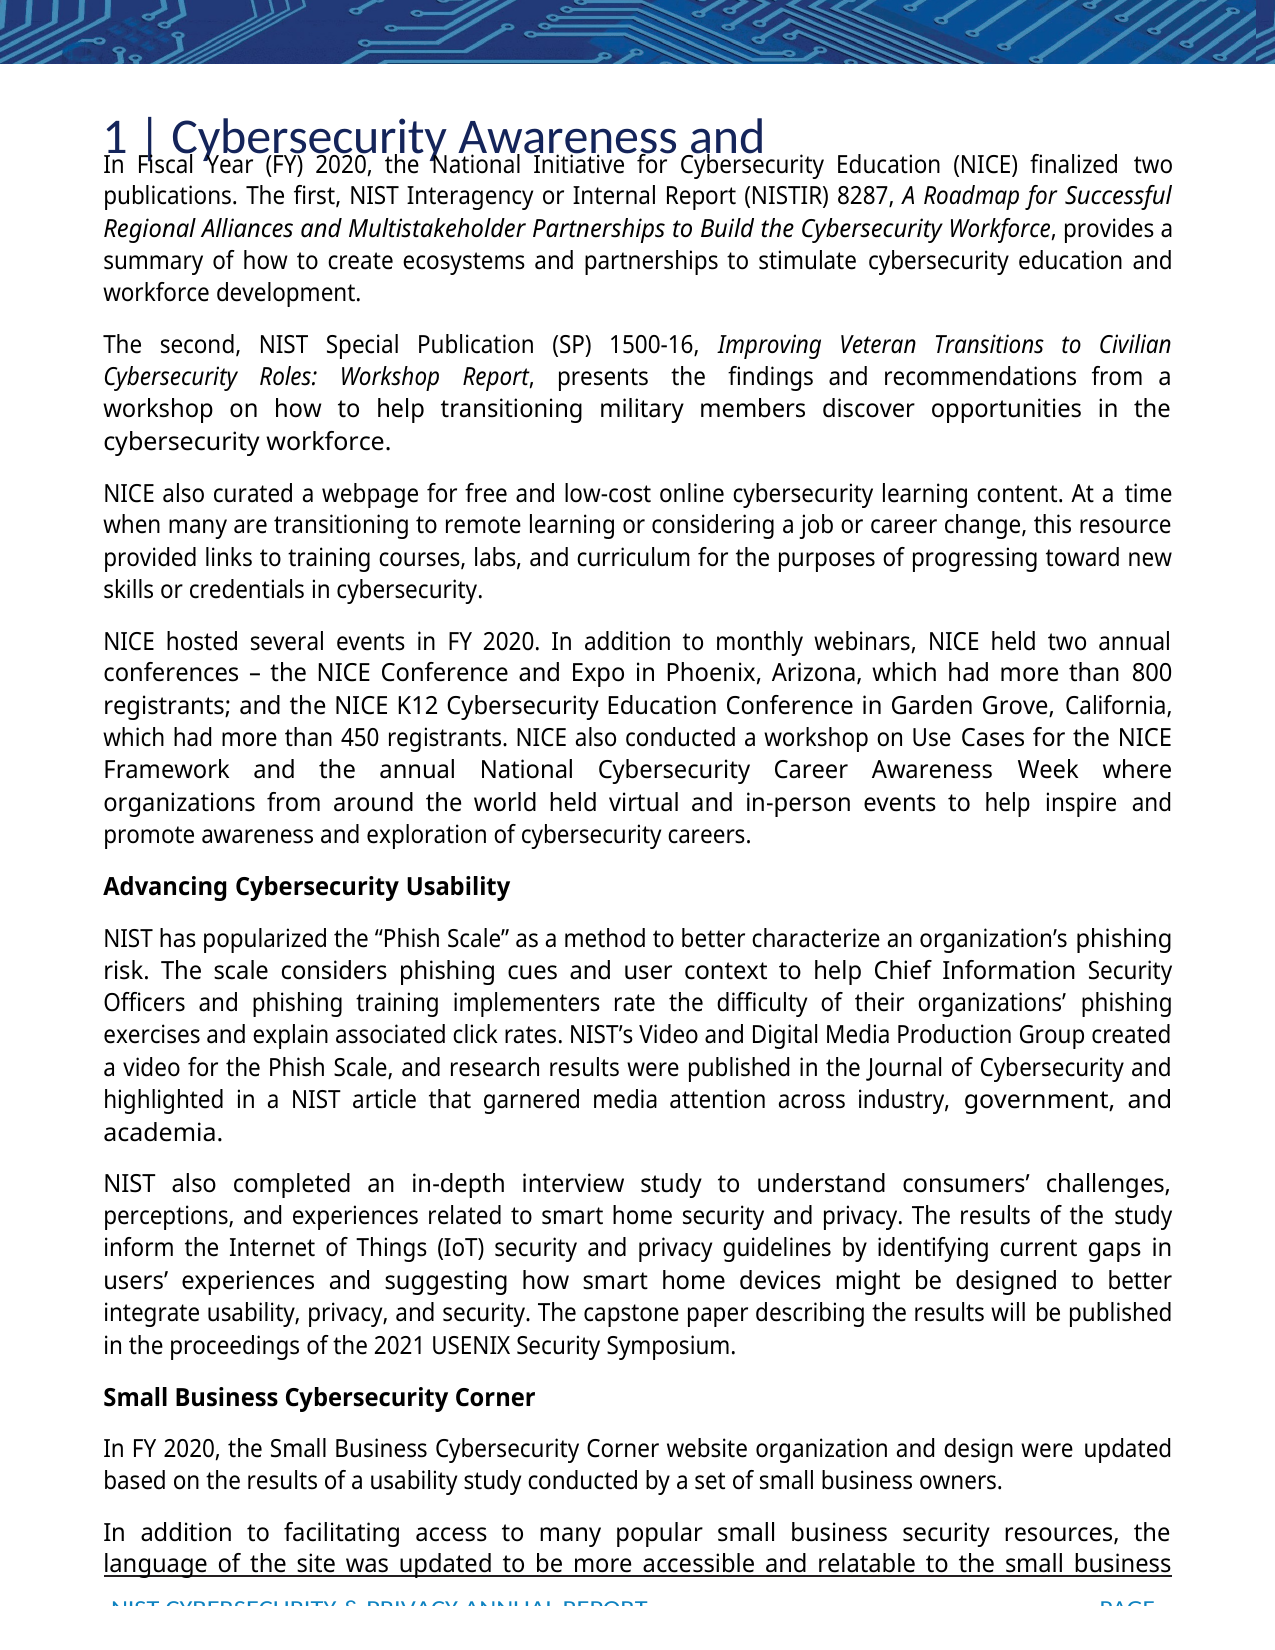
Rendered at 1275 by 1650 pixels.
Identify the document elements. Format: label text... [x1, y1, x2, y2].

text In FY 2020, the Small Business Cybersecurity Corner website organization and design were updated based on the results of a usability study conducted by a set of small business owners. [103, 1432, 1172, 1497]
picture [0, 0, 1275, 64]
text In Fiscal Year (FY) 2020, the National Initiative for Cybersecurity Education (NICE) finalized two publications. The first, NIST Interagency or Internal Report (NISTIR) 8287, A Roadmap for Successful Regional Alliances and Multistakeholder Partnerships to Build the Cybersecurity Workforce, provides a summary of how to create ecosystems and partnerships to stimulate cybersecurity education and workforce development. [103, 147, 1173, 309]
text NIST has popularized the “Phish Scale” as a method to better characterize an organization’s phishing risk. The scale considers phishing cues and user context to help Chief Information Security Officers and phishing training implementers rate the difficulty of their organizations’ phishing exercises and explain associated click rates. NIST’s Video and Digital Media Production Group created a video for the Phish Scale, and research results were published in the Journal of Cybersecurity and highlighted in a NIST article that garnered media attention across industry, government, and academia. [103, 922, 1172, 1148]
text NICE hosted several events in FY 2020. In addition to monthly webinars, NICE held two annual conferences – the NICE Conference and Expo in Phoenix, Arizona, which had more than 800 registrants; and the NICE K12 Cybersecurity Education Conference in Garden Grove, California, which had more than 450 registrants. NICE also conducted a workshop on Use Cases for the NICE Framework and the annual National Cybersecurity Career Awareness Week where organizations from around the world held virtual and in-person events to help inspire and promote awareness and exploration of cybersecurity careers. [103, 624, 1172, 851]
text NIST also completed an in-depth interview study to understand consumers’ challenges, perceptions, and experiences related to smart home security and privacy. The results of the study inform the Internet of Things (IoT) security and privacy guidelines by identifying current gaps in users’ experiences and suggesting how smart home devices might be designed to better integrate usability, privacy, and security. The capstone paper describing the results will be published in the proceedings of the 2021 USENIX Security Symposium. [103, 1167, 1172, 1361]
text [103, 1515, 1172, 1580]
text The second, NIST Special Publication (SP) 1500-16, Improving Veteran Transitions to Civilian Cybersecurity Roles: Workshop Report, presents the findings and recommendations from a workshop on how to help transitioning military members discover opportunities in the cybersecurity workforce. [103, 328, 1172, 457]
text NICE also curated a webpage for free and low-cost online cybersecurity learning content. At a time when many are transitioning to remote learning or considering a job or career change, this resource provided links to training courses, labs, and curriculum for the purposes of progressing toward new skills or credentials in cybersecurity. [103, 476, 1172, 606]
subtitle Small Business Cybersecurity Corner [103, 1379, 1214, 1413]
subtitle Advancing Cybersecurity Usability [103, 869, 1214, 903]
